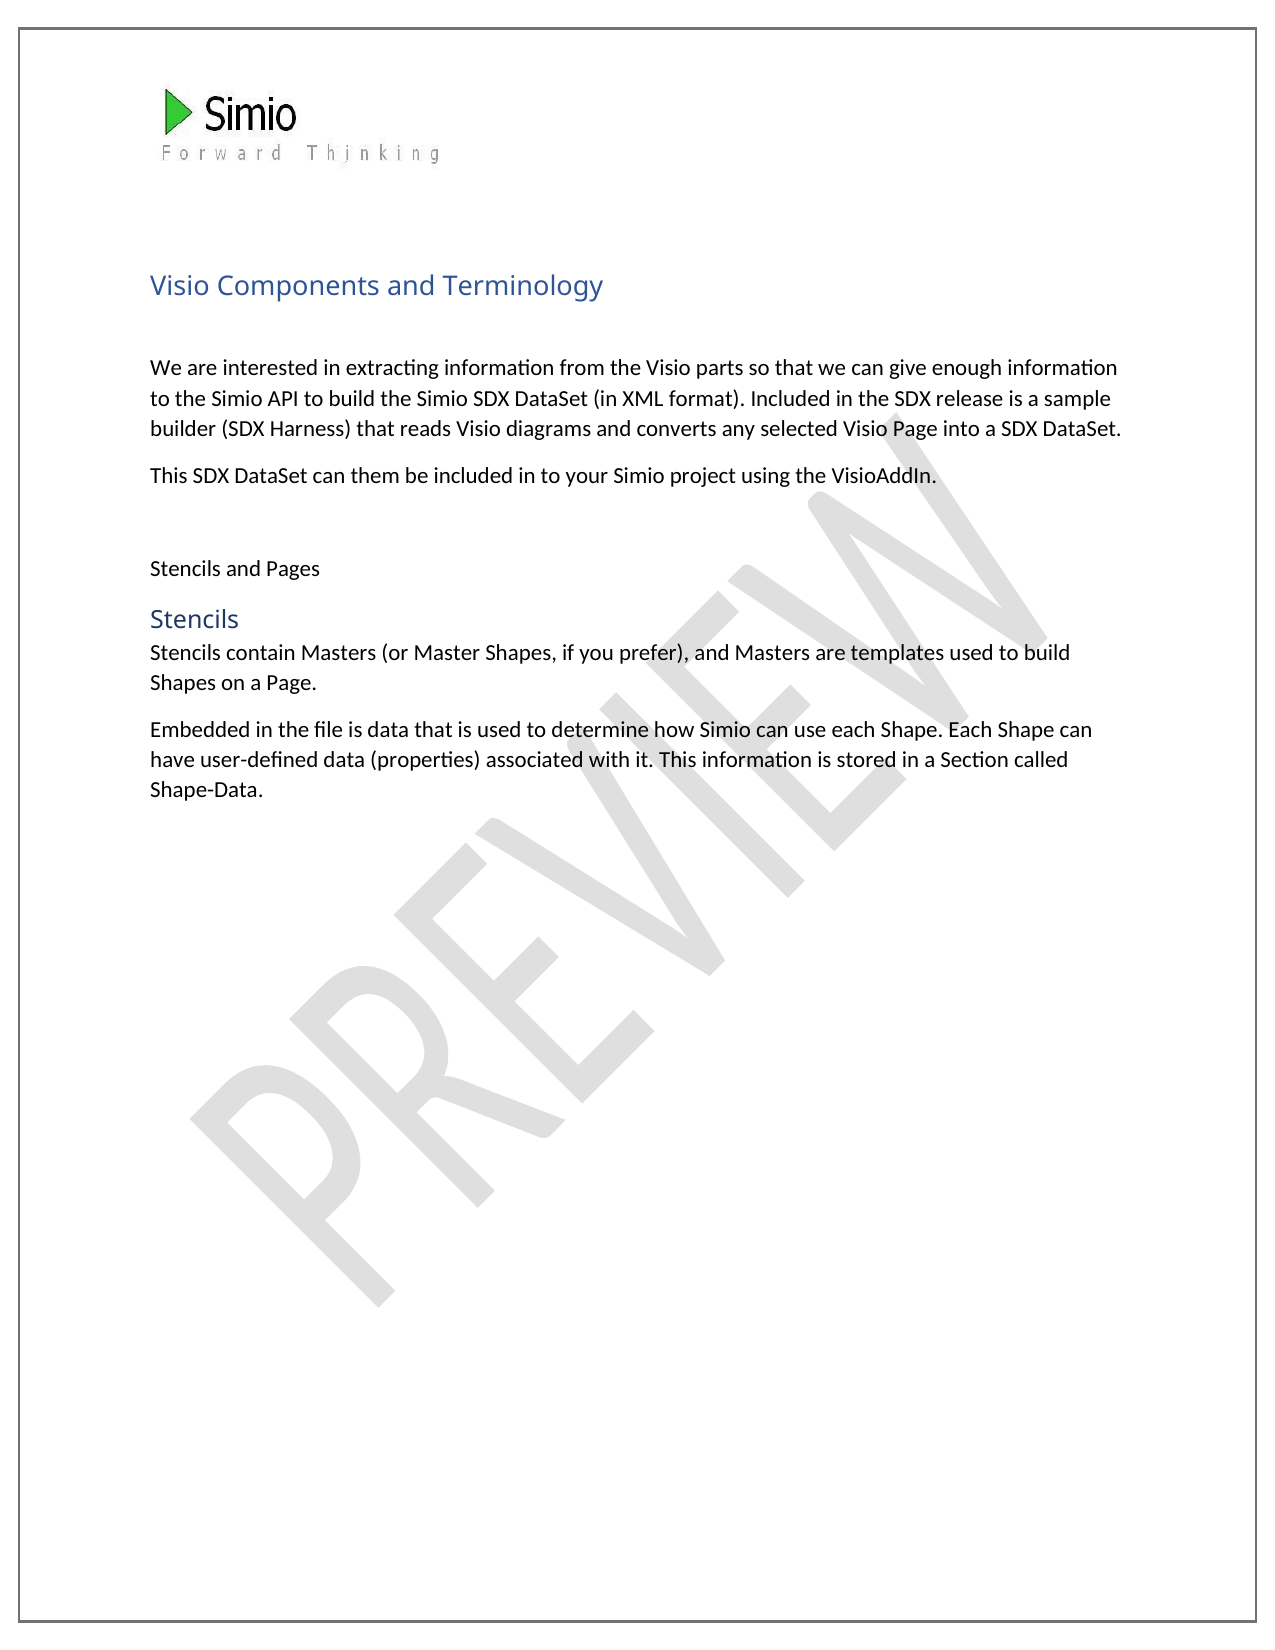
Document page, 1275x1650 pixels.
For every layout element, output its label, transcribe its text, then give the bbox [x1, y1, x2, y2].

text This SDX DataSet can them be included in to your Simio project using the VisioAddIn. [150, 461, 1125, 489]
text Embedded in the file is data that is used to determine how Simio can use each Shape. Each Shape can have user-defined data (properties) associated with it. This information is stored in a Section called Shape-Data. [150, 715, 1125, 804]
text Stencils and Pages [150, 554, 1125, 582]
text We are interested in extracting information from the Visio parts so that we can give enough information to the Simio API to build the Simio SDX DataSet (in XML format). Included in the SDX release is a sample builder (SDX Harness) that reads Visio diagrams and converts any selected Visio Page into a SDX DataSet. [150, 353, 1125, 442]
subtitle Visio Components and Terminology [150, 267, 1125, 304]
picture [150, 75, 449, 173]
text Stencils contain Masters (or Master Shapes, if you prefer), and Masters are templates used to build Shapes on a Page. [150, 638, 1125, 696]
subtitle Stencils [150, 601, 1125, 635]
